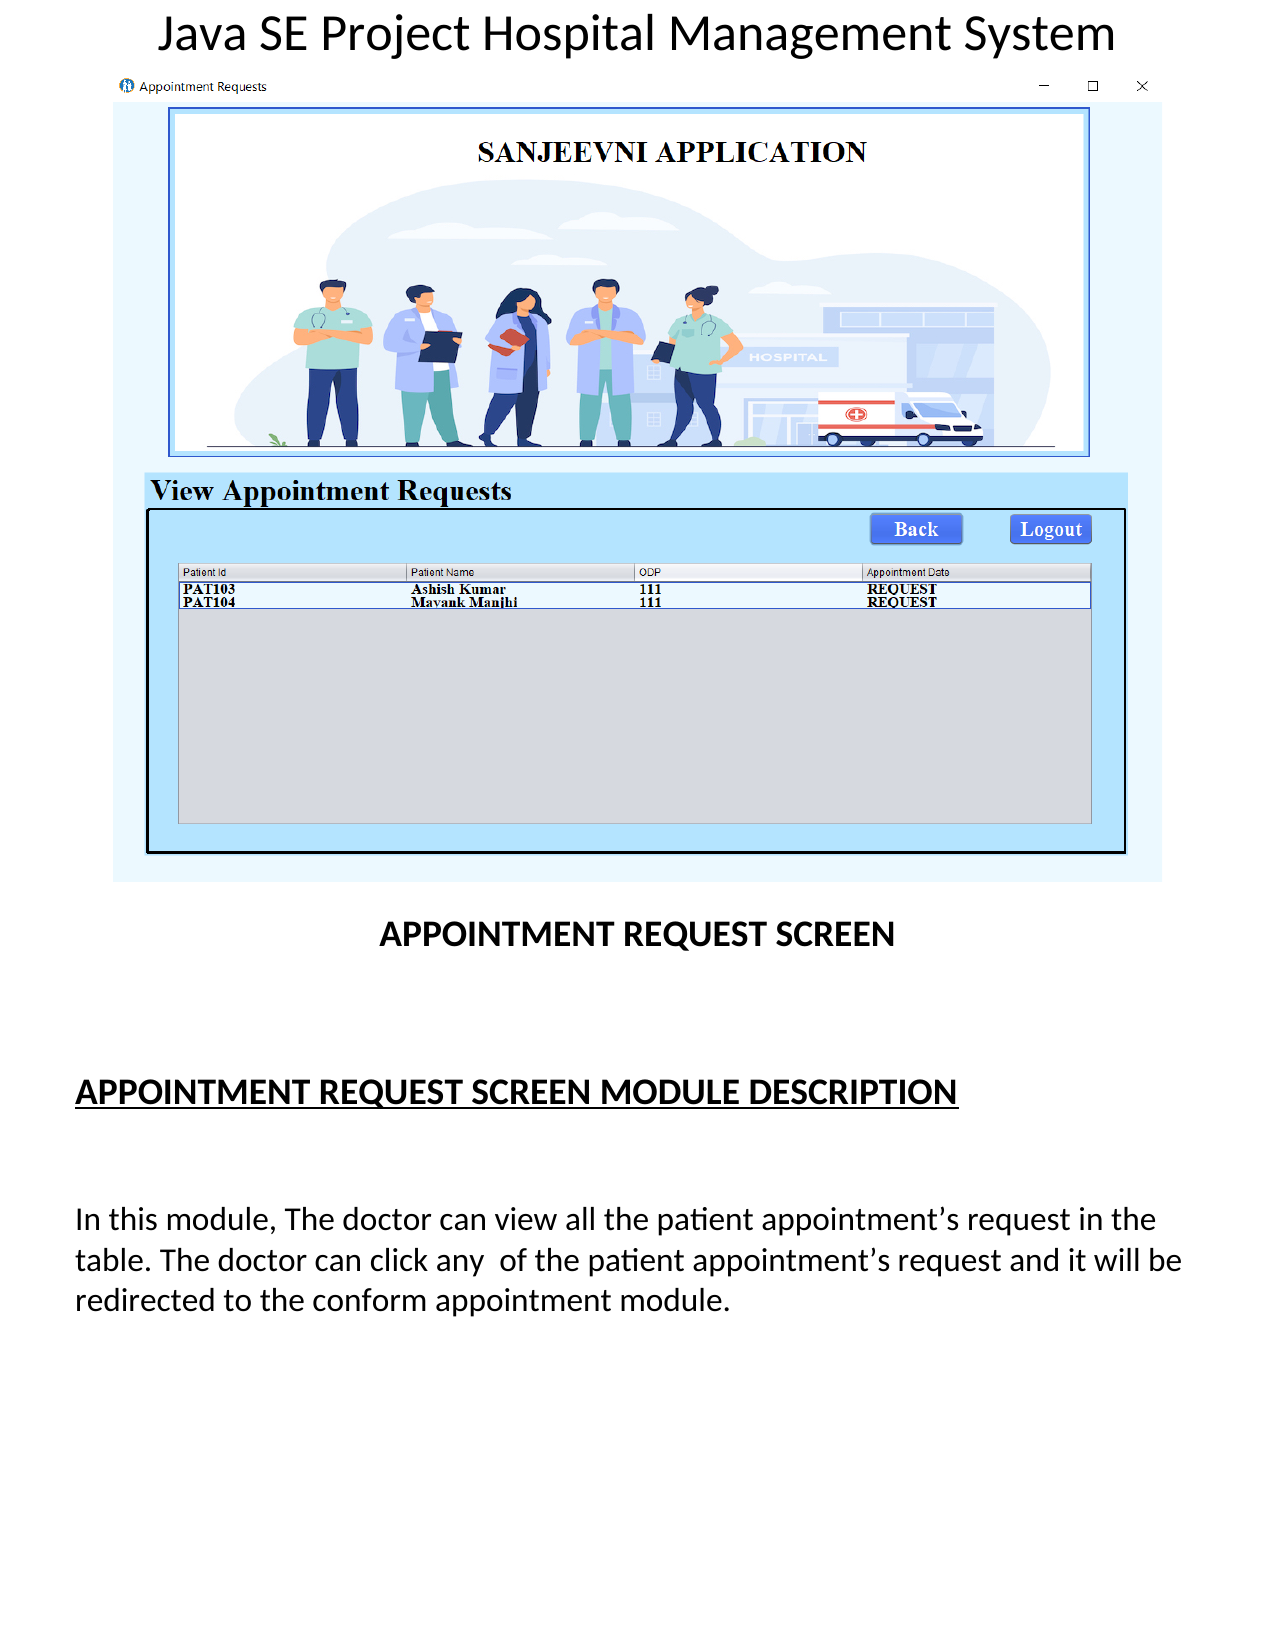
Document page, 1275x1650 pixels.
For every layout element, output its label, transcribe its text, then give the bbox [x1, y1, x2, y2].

picture [113, 75, 1163, 882]
text In this module, The doctor can view all the patient appointment’s request in the table. The doctor can click any of the patient appointment’s request and it will be redirected to the conform appointment module. [75, 1198, 1200, 1320]
text APPOINTMENT REQUEST SCREEN MODULE DESCRIPTION [75, 1068, 1200, 1114]
text APPOINTMENT REQUEST SCREEN [75, 910, 1200, 956]
